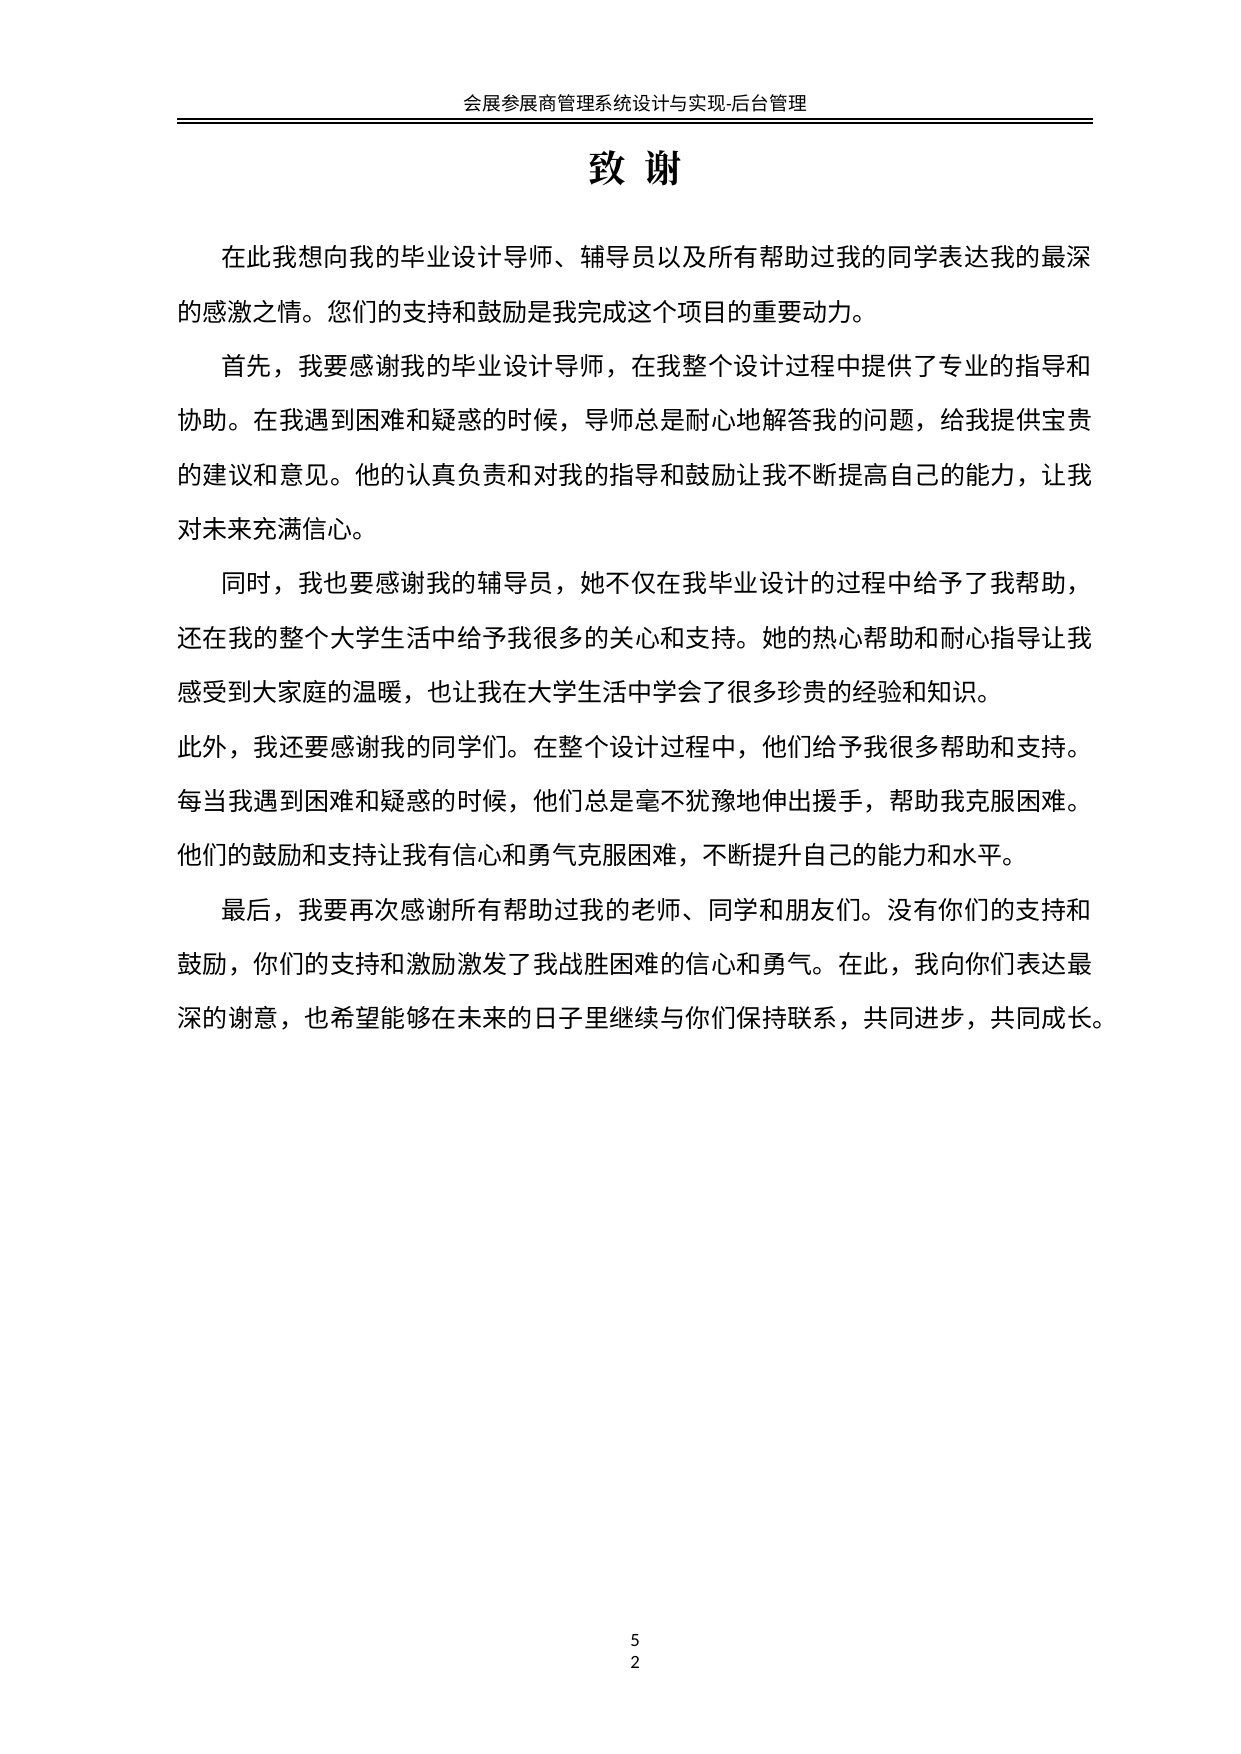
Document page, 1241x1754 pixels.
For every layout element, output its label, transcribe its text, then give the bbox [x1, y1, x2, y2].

text 同时，我也要感谢我的辅导员，她不仅在我毕业设计的过程中给予了我帮助，还在我的整个大学生活中给予我很多的关心和支持。她的热心帮助和耐心指导让我感受到大家庭的温暖，也让我在大学生活中学会了很多珍贵的经验和知识。 [177, 564, 1093, 709]
text 最后，我要再次感谢所有帮助过我的老师、同学和朋友们。没有你们的支持和鼓励，你们的支持和激励激发了我战胜困难的信心和勇气。在此，我向你们表达最深的谢意，也希望能够在未来的日子里继续与你们保持联系，共同进步，共同成长。 [177, 890, 1093, 1073]
text 在此我想向我的毕业设计导师、辅导员以及所有帮助过我的同学表达我的最深的感激之情。您们的支持和鼓励是我完成这个项目的重要动力。 [177, 238, 1093, 328]
text 此外，我还要感谢我的同学们。在整个设计过程中，他们给予我很多帮助和支持。每当我遇到困难和疑惑的时候，他们总是毫不犹豫地伸出援手，帮助我克服困难。他们的鼓励和支持让我有信心和勇气克服困难，不断提升自己的能力和水平。 [177, 727, 1093, 872]
subtitle 致 谢 [177, 148, 1093, 191]
text 首先，我要感谢我的毕业设计导师，在我整个设计过程中提供了专业的指导和协助。在我遇到困难和疑惑的时候，导师总是耐心地解答我的问题，给我提供宝贵的建议和意见。他的认真负责和对我的指导和鼓励让我不断提高自己的能力，让我对未来充满信心。 [177, 346, 1093, 546]
